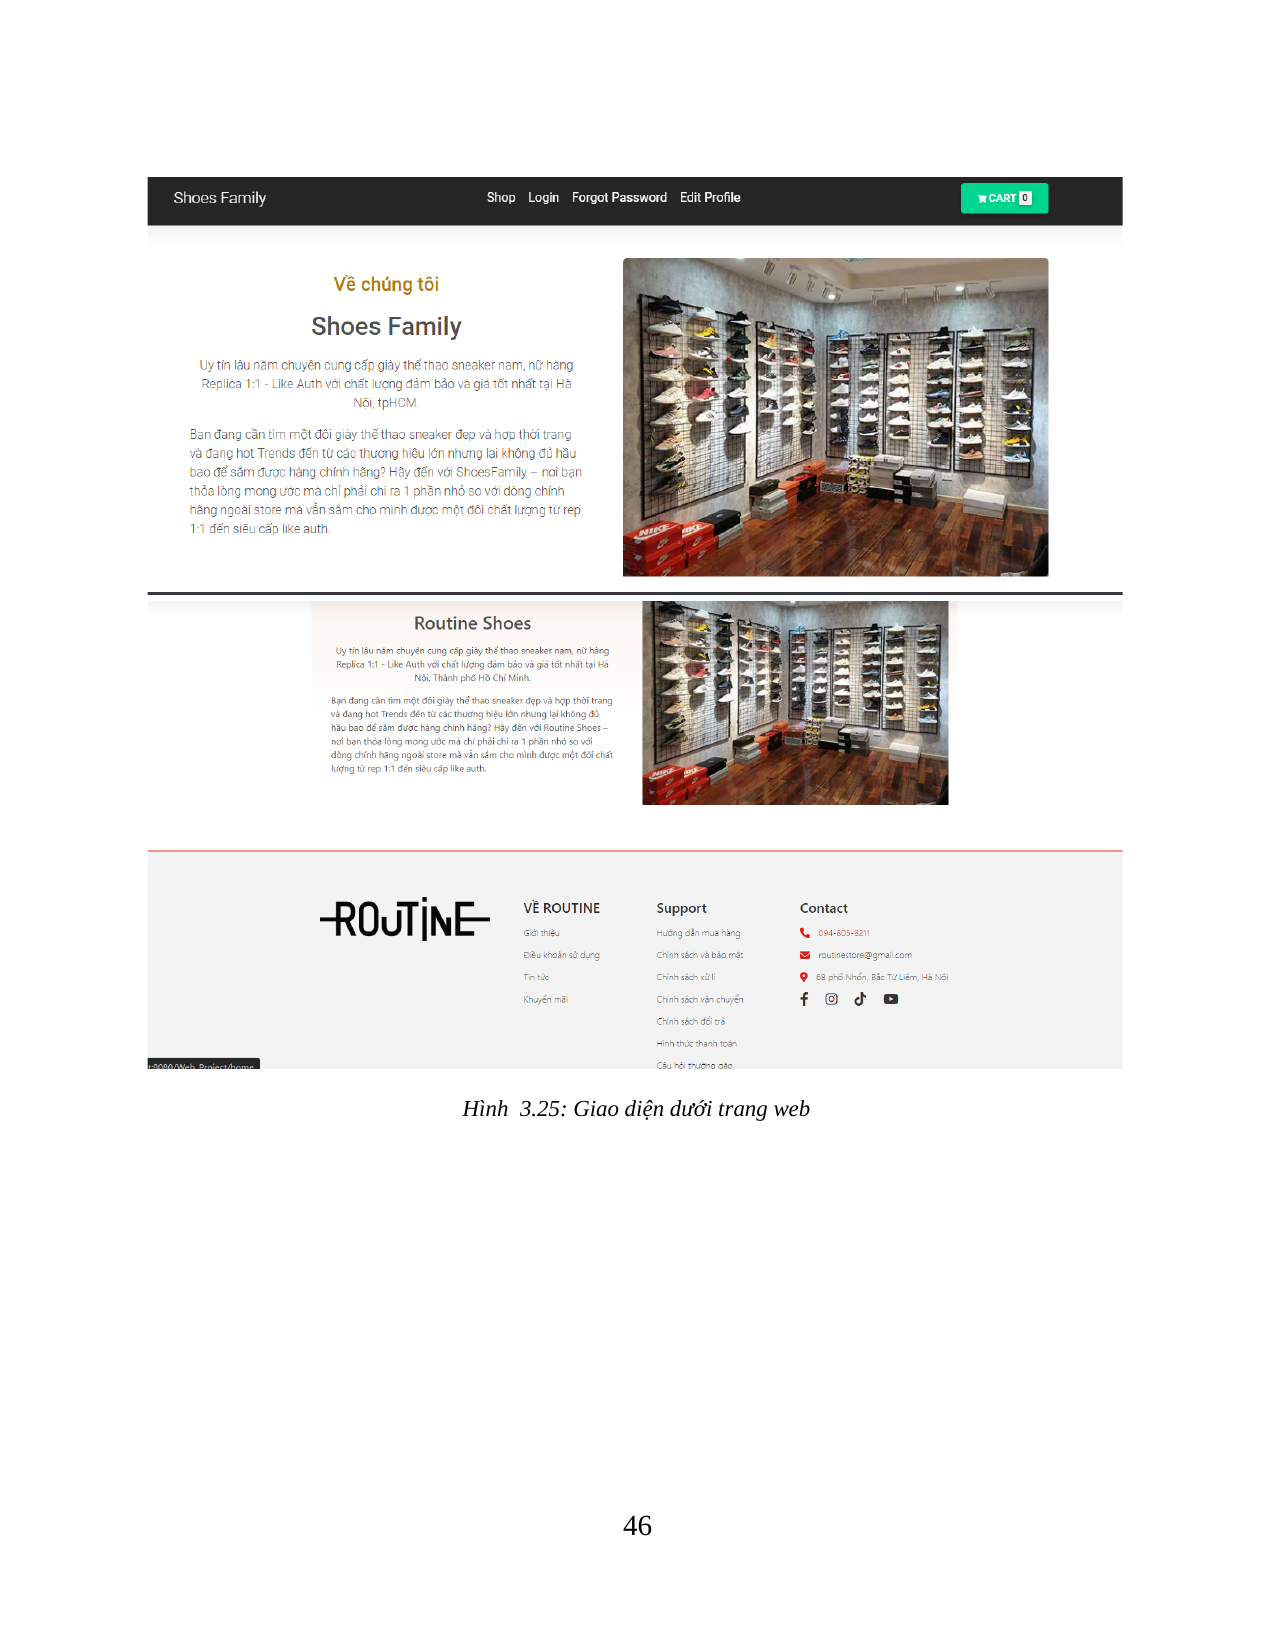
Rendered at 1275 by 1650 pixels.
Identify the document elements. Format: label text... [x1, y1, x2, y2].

text Hình 3.25: Giao diện dưới trang web [148, 1095, 1127, 1121]
picture [147, 600, 1123, 1069]
picture [147, 177, 1123, 595]
